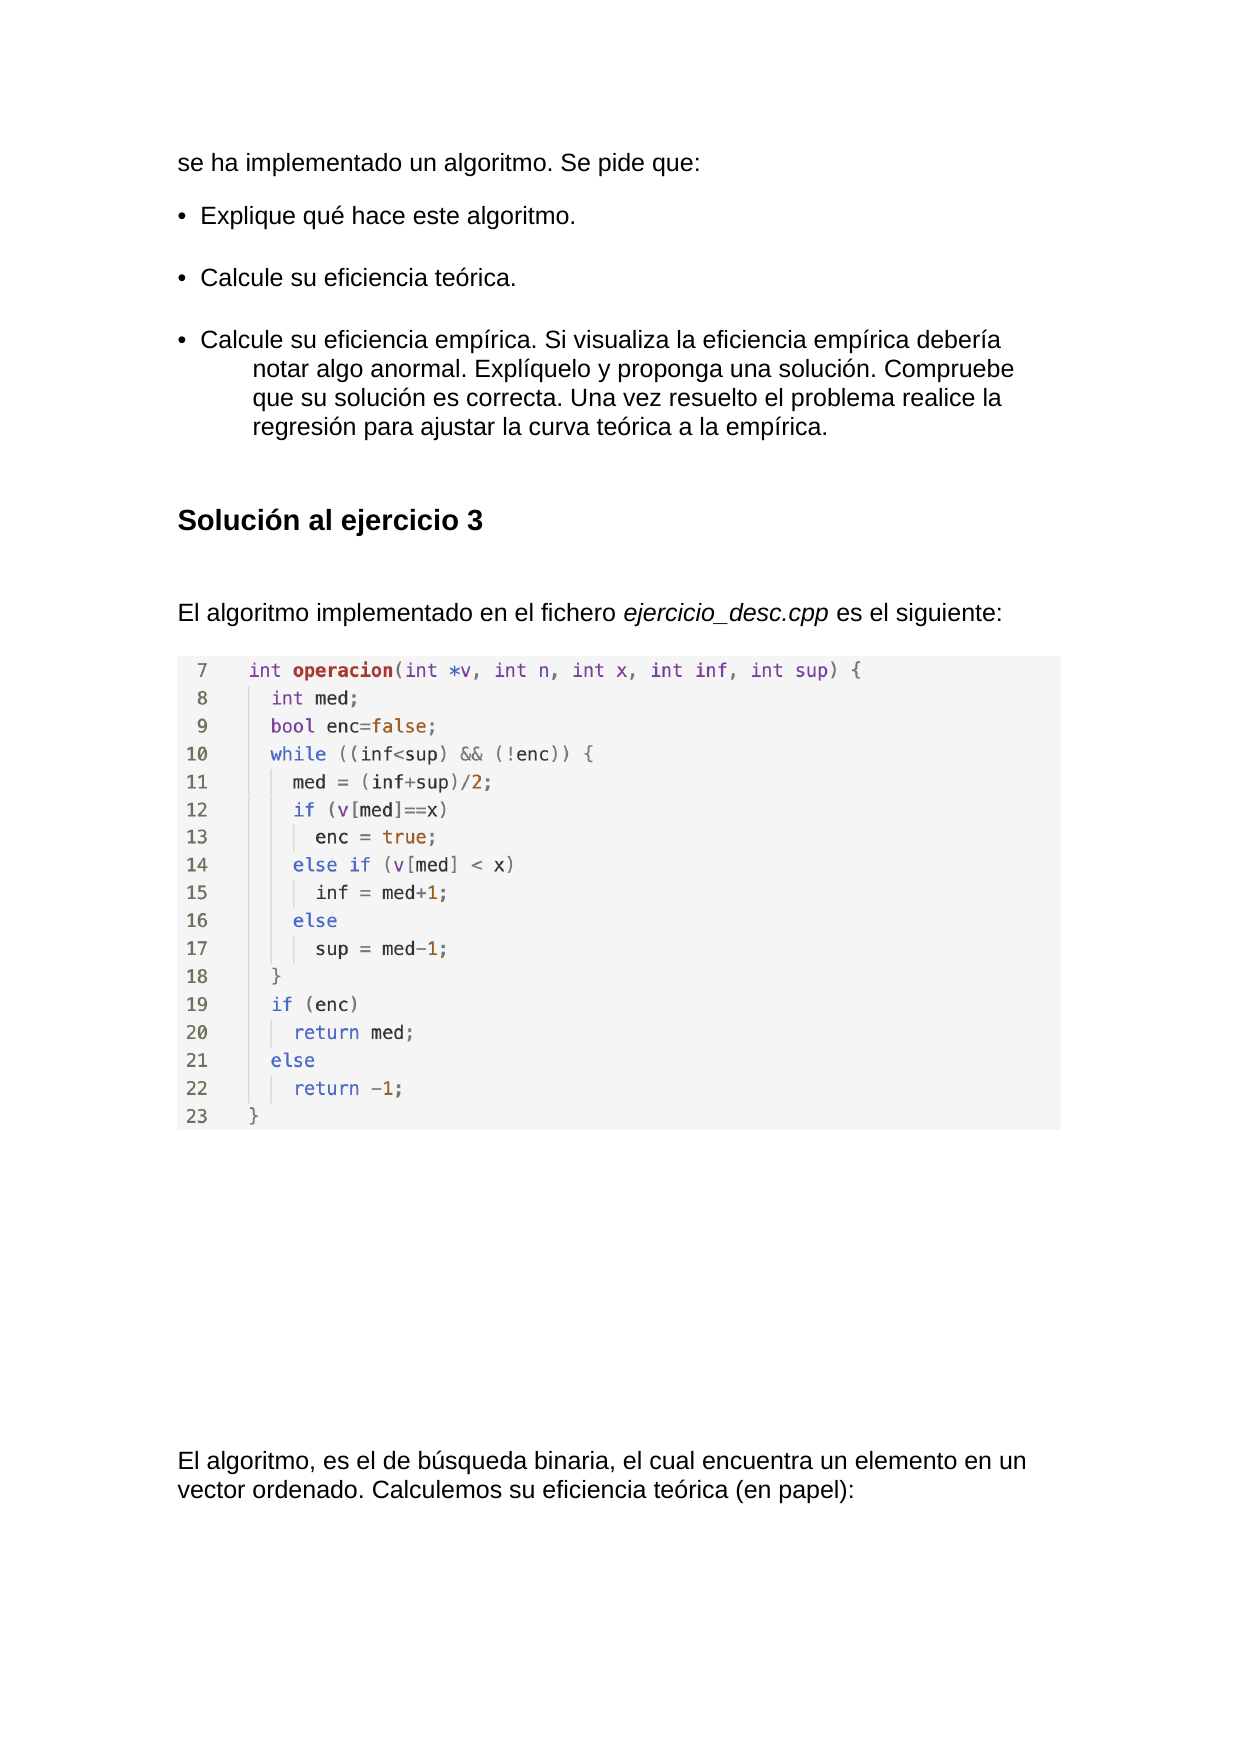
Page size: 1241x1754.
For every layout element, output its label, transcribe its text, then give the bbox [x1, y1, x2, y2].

list Calcule su eficiencia teórica. [177, 263, 1063, 292]
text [177, 148, 1063, 176]
text El algoritmo implementado en el fichero ejercicio_desc.cpp es el siguiente: [177, 598, 1063, 627]
text El algoritmo, es el de búsqueda binaria, el cual encuentra un elemento en un vector ordenado. Calculemos su eficiencia teórica (en papel): [177, 1446, 1063, 1504]
text Solución al ejercicio 3 [177, 503, 1063, 536]
list Calcule su eficiencia empírica. Si visualiza la eficiencia empírica debería notar algo anormal. Explíquelo y proponga una solución. Compruebe que su solución es correcta. Una vez resuelto el problema realice la regresión para ajustar la curva teórica a la empírica. [177, 326, 1063, 441]
list Explique qué hace este algoritmo. [177, 201, 1063, 230]
picture [177, 656, 1062, 1130]
